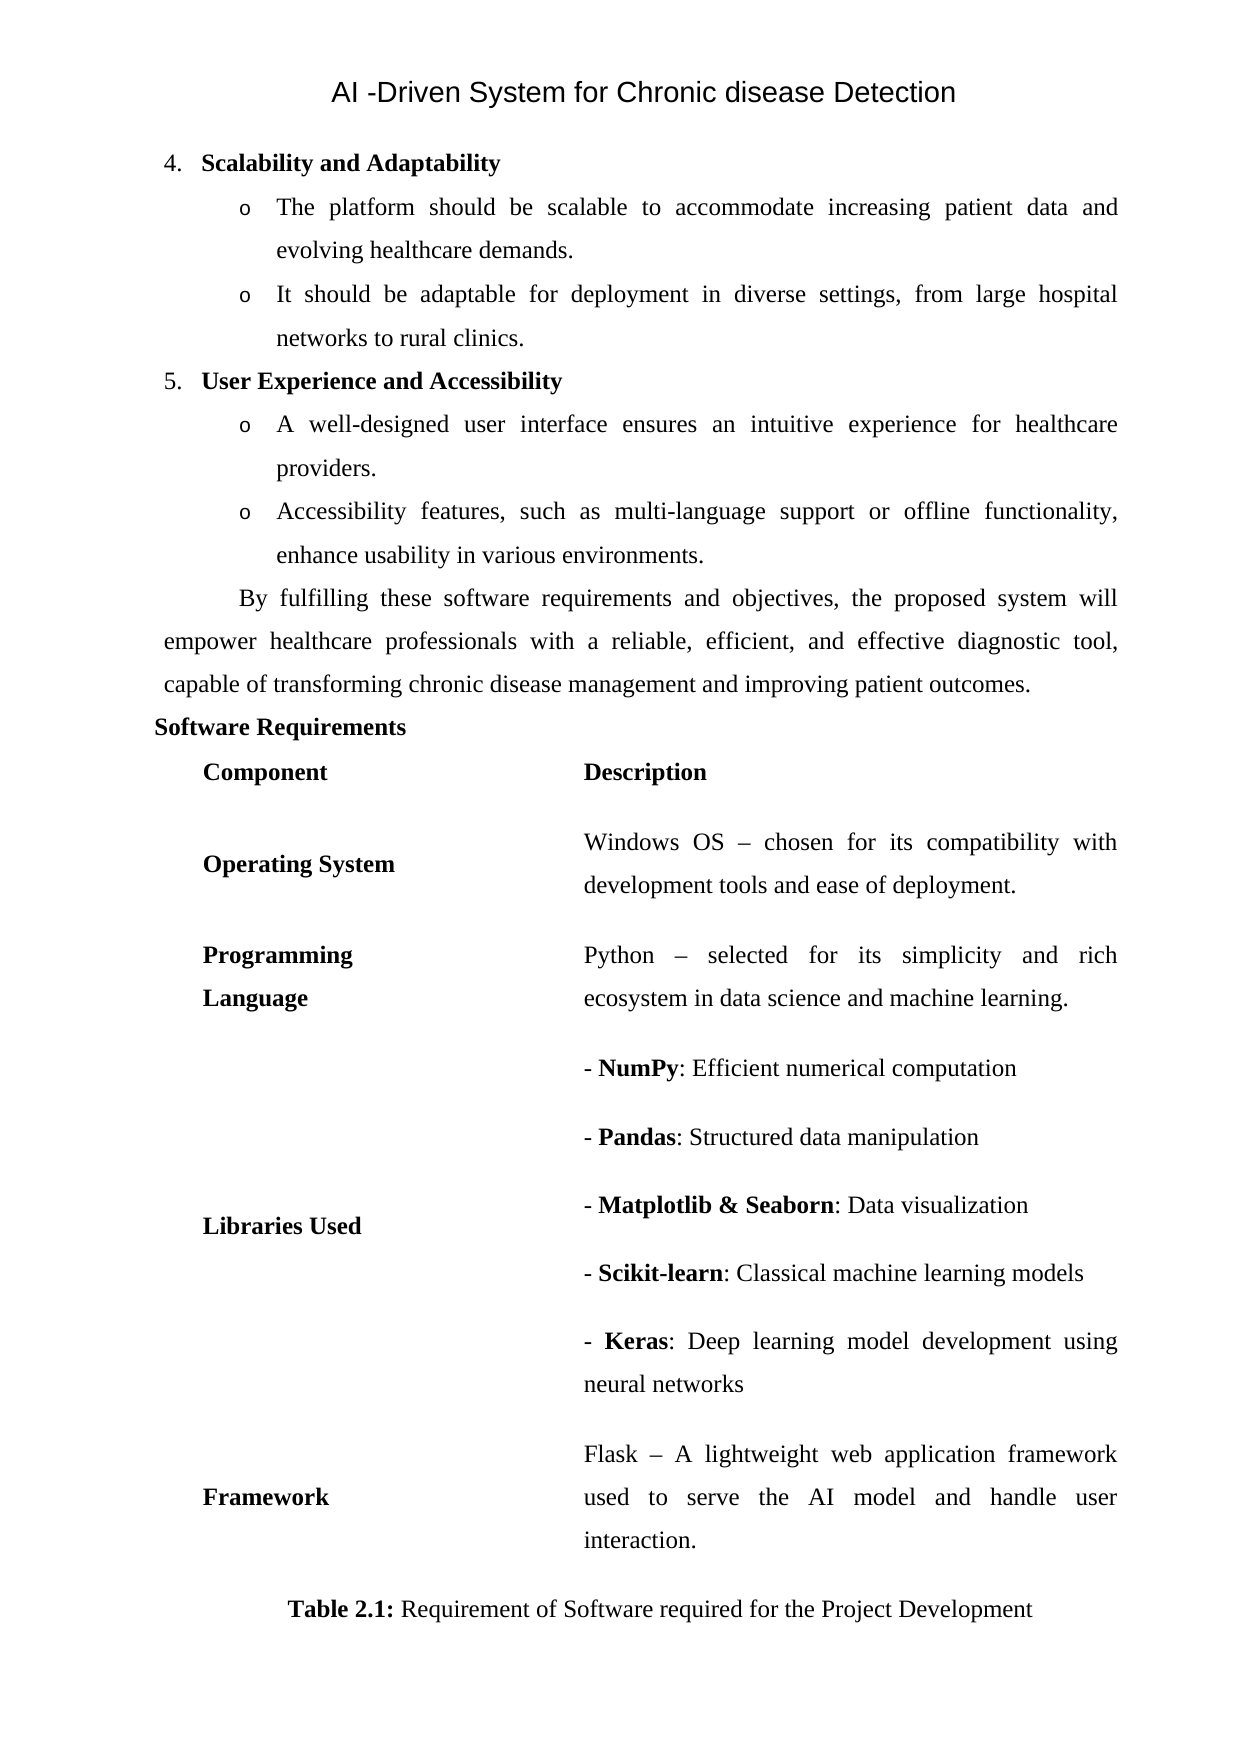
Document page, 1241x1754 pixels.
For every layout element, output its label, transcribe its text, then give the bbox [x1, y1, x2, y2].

list The platform should be scalable to accommodate increasing patient data and evolving healthcare demands. [238, 192, 1119, 264]
table_cell Framework [89, 1438, 469, 1594]
table_cell - NumPy: Efficient numerical computation - Pandas: Structured data manipulation - Matplotlib & Seaborn: Data visualization - Scikit-learn: Classical machine learning models - Keras: Deep learning model development using neural networks [469, 1052, 1182, 1437]
table_cell Flask – A lightweight web application framework used to serve the AI model and handle user interaction. [469, 1438, 1182, 1594]
list It should be adaptable for deployment in diverse settings, from large hospital networks to rural clinics. [238, 279, 1119, 351]
list A well-designed user interface ensures an intuitive experience for healthcare providers. [238, 409, 1119, 482]
list User Experience and Accessibility [163, 366, 1119, 394]
list Accessibility features, such as multi-language support or offline functionality, enhance usability in various environments. [238, 496, 1119, 569]
table_header Description [469, 756, 1182, 826]
text Table 2.1: Requirement of Software required for the Project Development [201, 1594, 1119, 1622]
list Scalability and Adaptability [163, 148, 1119, 177]
text By fulfilling these software requirements and objectives, the proposed system will empower healthcare professionals with a reliable, efficient, and effective diagnostic tool, capable of transforming chronic disease management and improving patient outcomes. [163, 583, 1119, 698]
table_cell Programming Language [89, 939, 469, 1052]
table_header Component [89, 756, 469, 826]
table_cell Python – selected for its simplicity and rich ecosystem in data science and machine learning. [469, 939, 1182, 1052]
text Software Requirements [154, 712, 1119, 741]
table_cell Operating System [89, 826, 469, 939]
table_cell Libraries Used [89, 1052, 469, 1437]
table_cell Windows OS – chosen for its compatibility with development tools and ease of deployment. [469, 826, 1182, 939]
